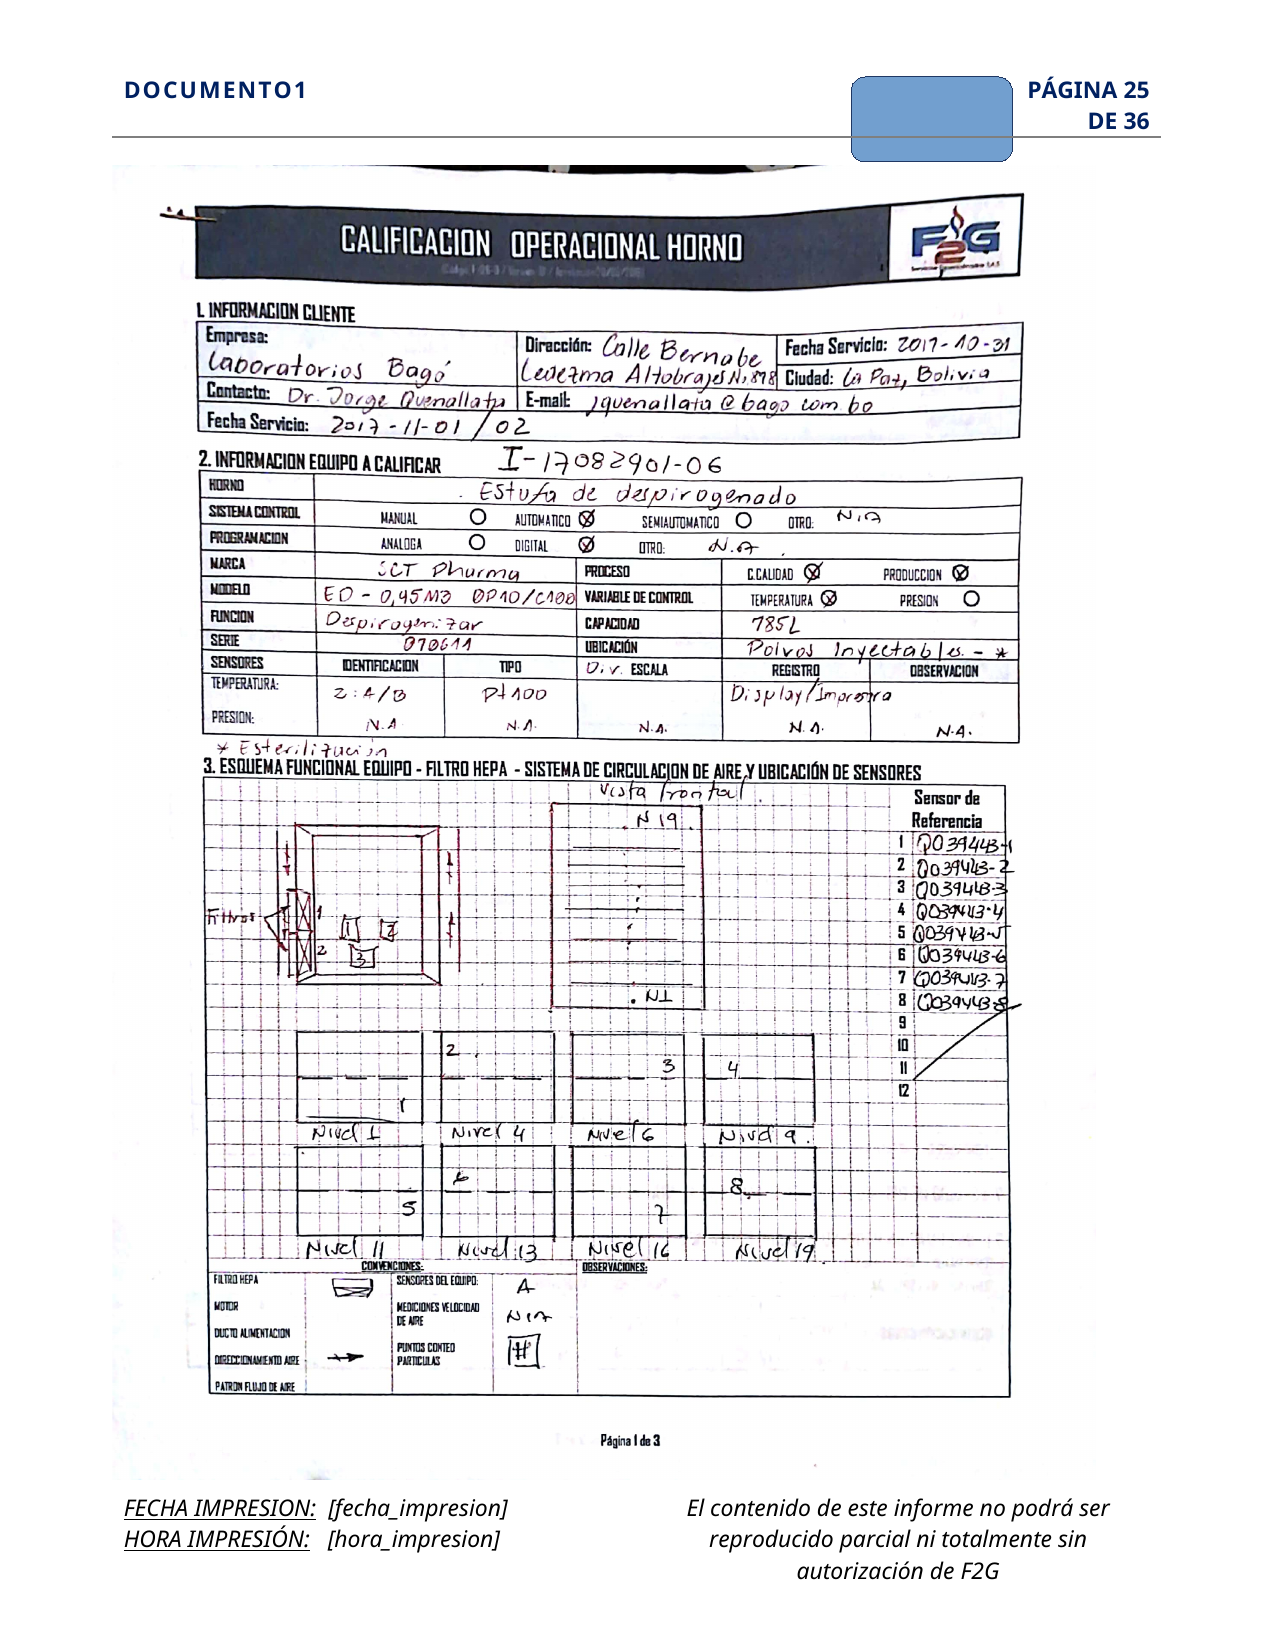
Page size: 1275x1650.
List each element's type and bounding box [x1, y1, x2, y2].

picture [112, 165, 1096, 1480]
